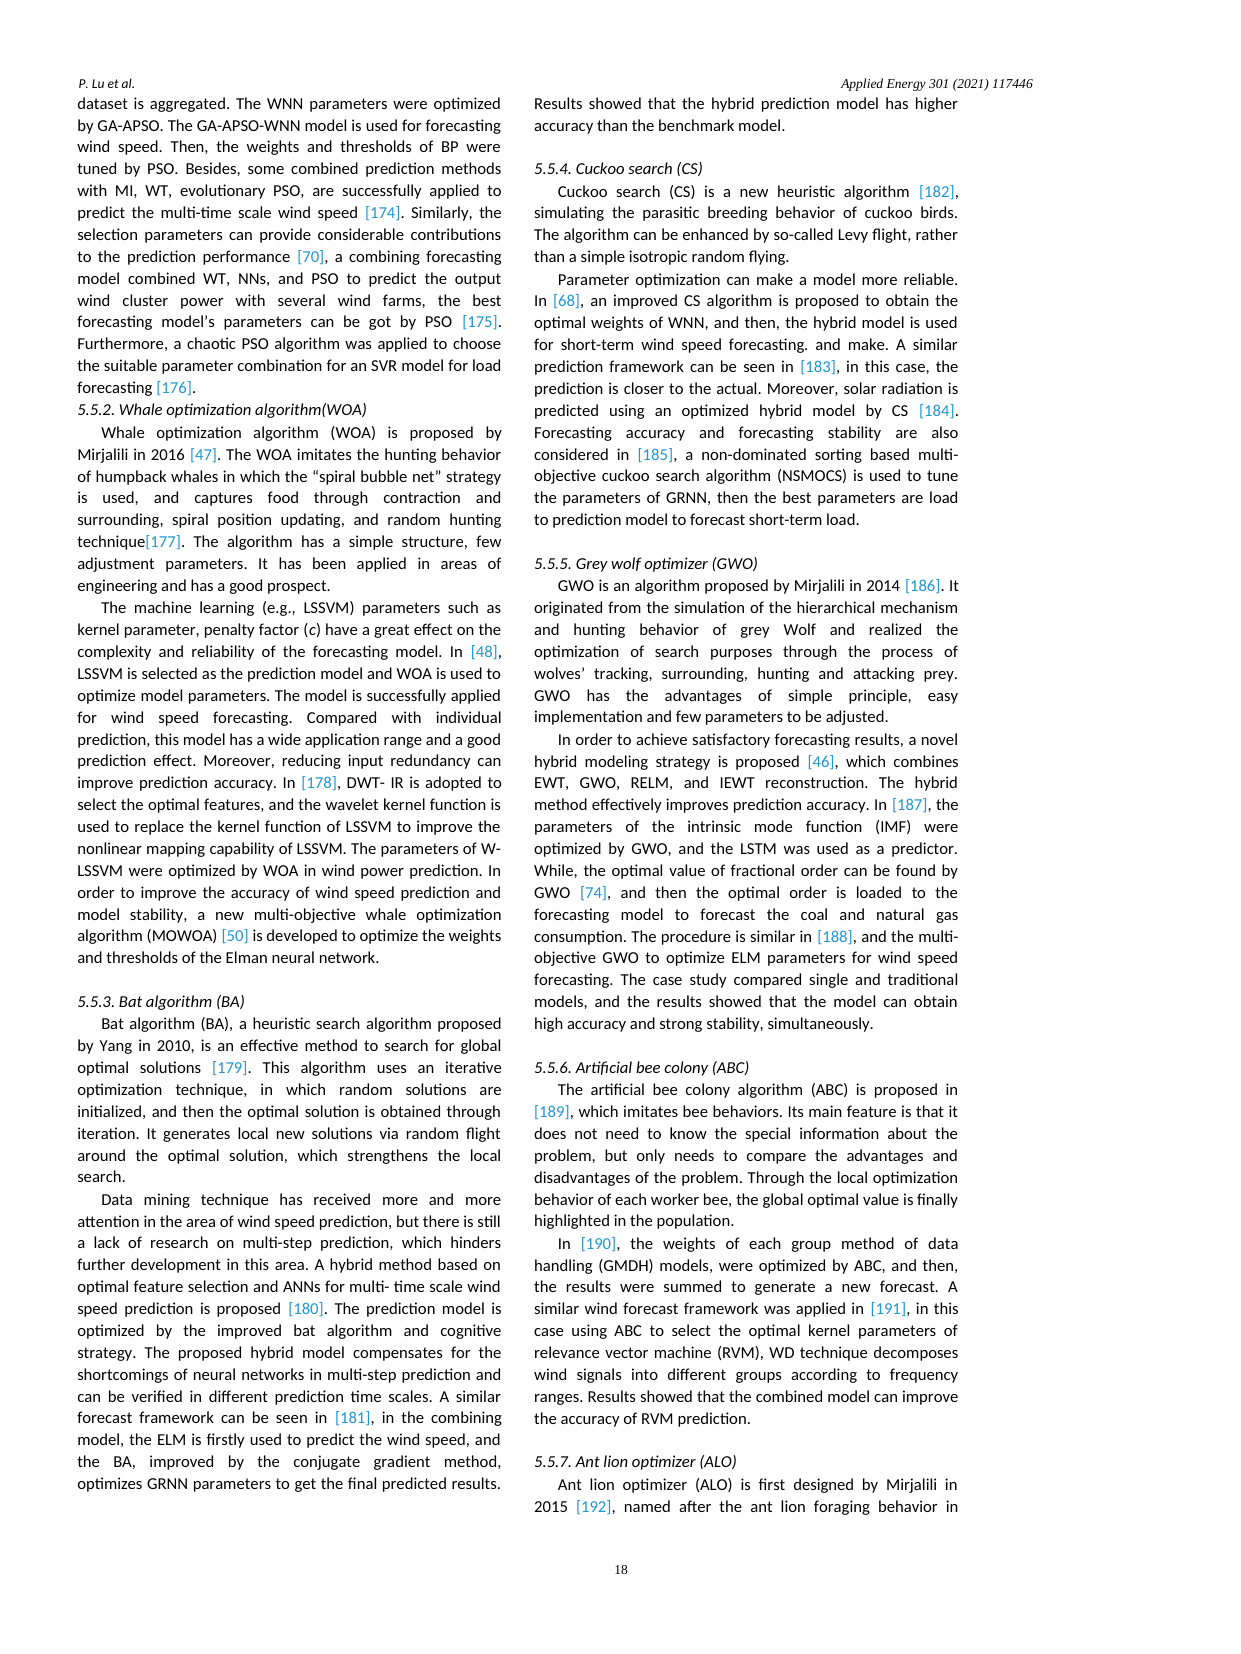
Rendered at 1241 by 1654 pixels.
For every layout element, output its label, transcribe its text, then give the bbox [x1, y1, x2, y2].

text Parameter optimization can make a model more reliable. In [68], an improved CS algorithm is proposed to obtain the optimal weights of WNN, and then, the hybrid model is used for short-term wind speed forecasting. and make. A similar prediction framework can be seen in [183], in this case, the prediction is closer to the actual. Moreover, solar radiation is predicted using an optimized hybrid model by CS [184]. Forecasting accuracy and forecasting stability are also considered in [185], a non-dominated sorting based multi-objective cuckoo search algorithm (NSMOCS) is used to tune the parameters of GRNN, then the best parameters are load to prediction model to forecast short-term load. [534, 269, 959, 530]
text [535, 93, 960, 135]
text The machine learning (e.g., LSSVM) parameters such as kernel parameter, penalty factor (c) have a great effect on the complexity and reliability of the forecasting model. In [48], LSSVM is selected as the prediction model and WOA is used to optimize model parameters. The model is successfully applied for wind speed forecasting. Compared with individual prediction, this model has a wide application range and a good prediction effect. Moreover, reducing input redundancy can improve prediction accuracy. In [178], DWT- IR is adopted to select the optimal features, and the wavelet kernel function is used to replace the kernel function of LSSVM to improve the nonlinear mapping capability of LSSVM. The parameters of W-LSSVM were optimized by WOA in wind power prediction. In order to improve the accuracy of wind speed prediction and model stability, a new multi-objective whale optimization algorithm (MOWOA) [50] is developed to optimize the weights and thresholds of the Elman neural network. [77, 597, 502, 968]
text Data mining technique has received more and more attention in the area of wind speed prediction, but there is still a lack of research on multi-step prediction, which hinders further development in this area. A hybrid method based on optimal feature selection and ANNs for multi- time scale wind speed prediction is proposed [180]. The prediction model is optimized by the improved bat algorithm and cognitive strategy. The proposed hybrid model compensates for the shortcomings of neural networks in multi-step prediction and can be verified in different prediction time scales. A similar forecast framework can be seen in [181], in the combining model, the ELM is firstly used to predict the wind speed, and the BA, improved by the conjugate gradient method, optimizes GRNN parameters to get the final predicted results. Results showed that the hybrid prediction model has higher accuracy than the benchmark model. [77, 1189, 502, 1494]
subtitle 5.5.3. Bat algorithm (BA) [77, 991, 498, 1011]
subtitle 5.5.6. Artificial bee colony (ABC) [534, 1057, 955, 1077]
text The artificial bee colony algorithm (ABC) is proposed in [189], which imitates bee behaviors. Its main feature is that it does not need to know the special information about the problem, but only needs to compare the advantages and disadvantages of the problem. Through the local optimization behavior of each worker bee, the global optimal value is finally highlighted in the population. [534, 1079, 959, 1231]
text Whale optimization algorithm (WOA) is proposed by Mirjalili in 2016 [47]. The WOA imitates the hunting behavior of humpback whales in which the “spiral bubble net” strategy is used, and captures food through contraction and surrounding, spiral position updating, and random hunting technique[177]. The algorithm has a simple structure, few adjustment parameters. It has been applied in areas of engineering and has a good prospect. [77, 422, 502, 596]
subtitle 5.5.2. Whale optimization algorithm(WOA) [77, 400, 498, 420]
text GWO is an algorithm proposed by Mirjalili in 2014 [186]. It originated from the simulation of the hierarchical mechanism and hunting behavior of grey Wolf and realized the optimization of search purposes through the process of wolves’ tracking, surrounding, hunting and attacking prey. GWO has the advantages of simple principle, easy implementation and few parameters to be adjusted. [534, 575, 959, 727]
text Bat algorithm (BA), a heuristic search algorithm proposed by Yang in 2010, is an effective method to search for global optimal solutions [179]. This algorithm uses an iterative optimization technique, in which random solutions are initialized, and then the optimal solution is obtained through iteration. It generates local new solutions via random flight around the optimal solution, which strengthens the local search. [77, 1013, 502, 1187]
text In order to achieve satisfactory forecasting results, a novel hybrid modeling strategy is proposed [46], which combines EWT, GWO, RELM, and IEWT reconstruction. The hybrid method effectively improves prediction accuracy. In [187], the parameters of the intrinsic mode function (IMF) were optimized by GWO, and the LSTM was used as a predictor. While, the optimal value of fractional order can be found by GWO [74], and then the optimal order is loaded to the forecasting model to forecast the coal and natural gas consumption. The procedure is similar in [188], and the multi-objective GWO to optimize ELM parameters for wind speed forecasting. The case study compared single and traditional models, and the results showed that the model can obtain high accuracy and strong stability, simultaneously. [534, 729, 959, 1034]
subtitle 5.5.4. Cuckoo search (CS) [534, 158, 955, 179]
text In [190], the weights of each group method of data handling (GMDH) models, were optimized by ABC, and then, the results were summed to generate a new forecast. A similar wind forecast framework was applied in [191], in this case using ABC to select the optimal kernel parameters of relevance vector machine (RVM), WD technique decomposes wind signals into different groups according to frequency ranges. Results showed that the combined model can improve the accuracy of RVM prediction. [534, 1233, 959, 1428]
subtitle 5.5.7. Ant lion optimizer (ALO) [534, 1452, 955, 1472]
subtitle 5.5.5. Grey wolf optimizer (GWO) [534, 553, 955, 573]
text Cuckoo search (CS) is a new heuristic algorithm [182], simulating the parasitic breeding behavior of cuckoo birds. The algorithm can be enhanced by so-called Levy flight, rather than a simple isotropic random flying. [534, 181, 959, 267]
